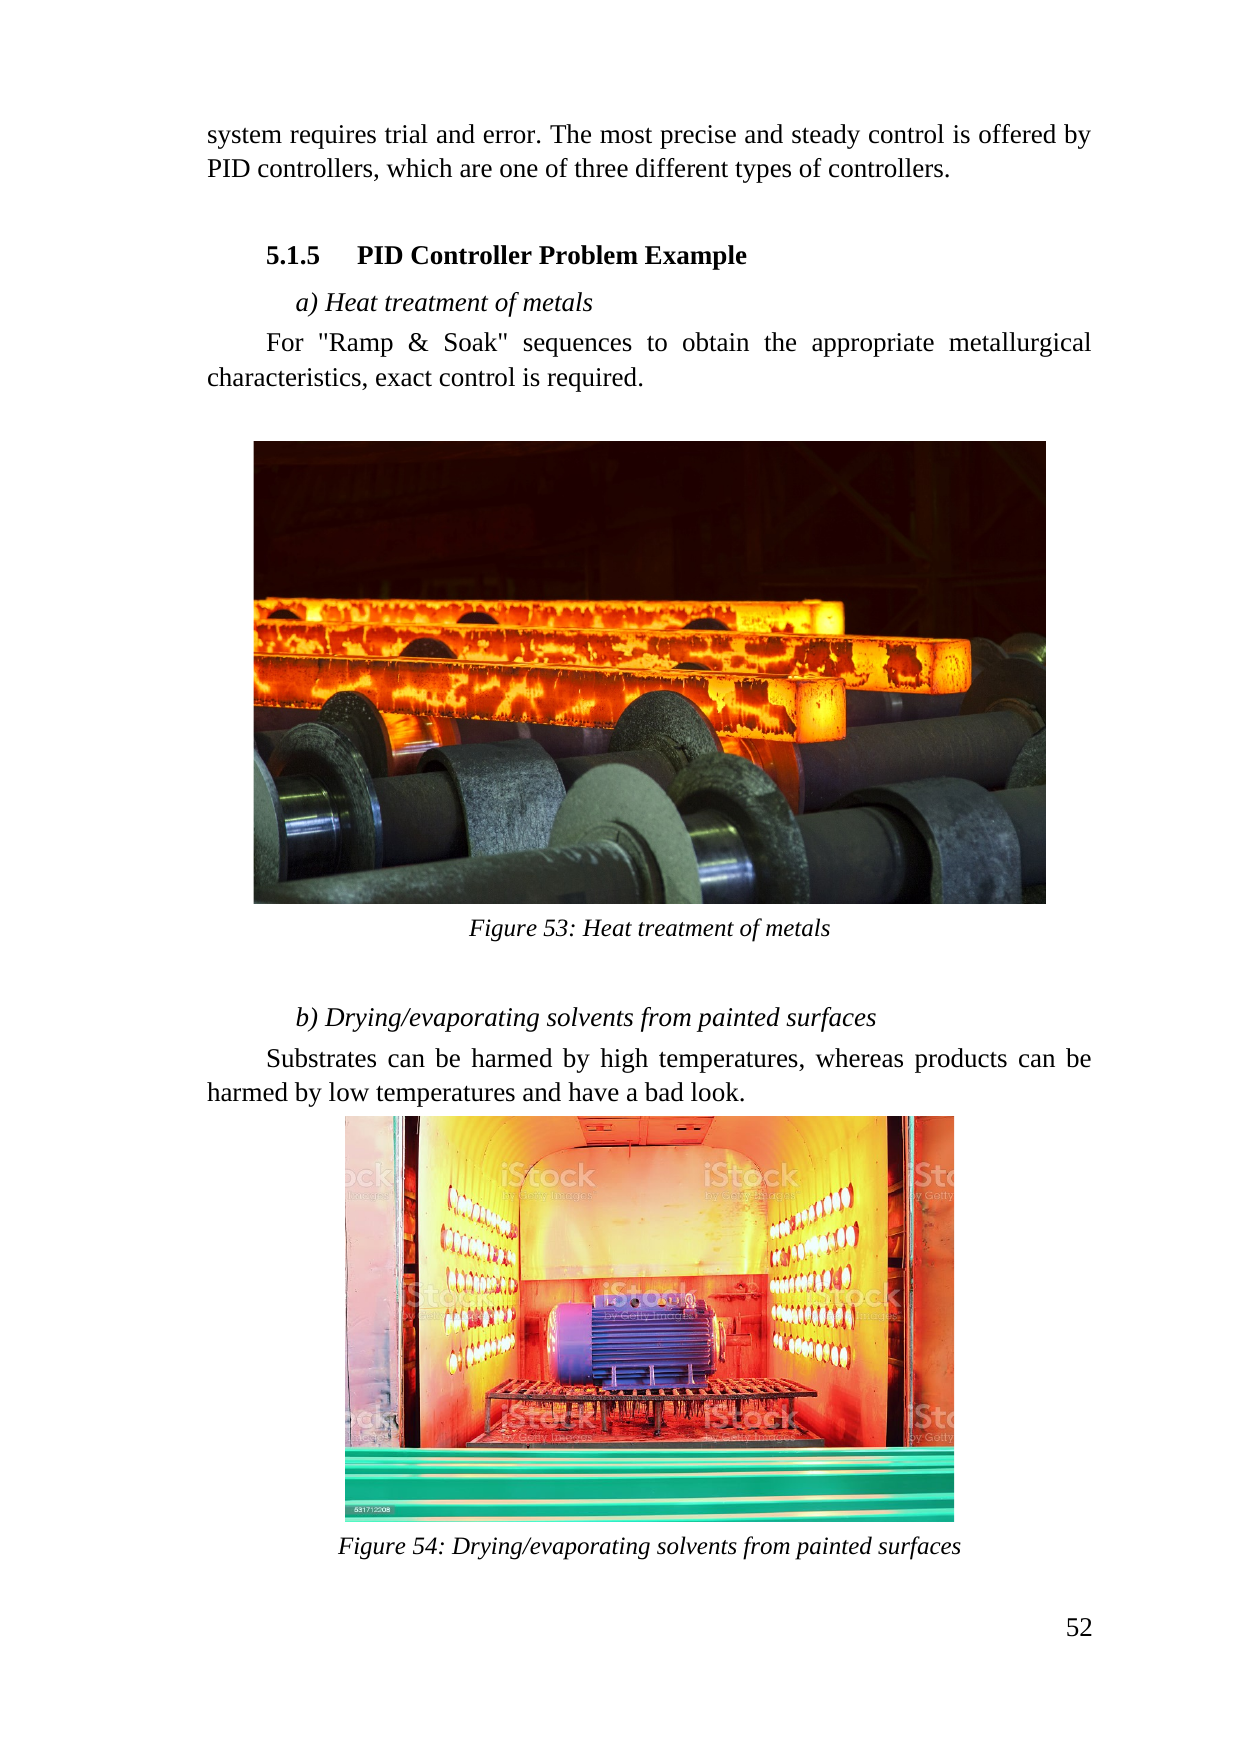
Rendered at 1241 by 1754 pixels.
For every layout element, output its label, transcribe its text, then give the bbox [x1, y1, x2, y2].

text Figure 53: Heat treatment of metals [207, 913, 1092, 942]
text For "Ramp & Soak" sequences to obtain the appropriate metallurgical characteristics, exact control is required. [207, 326, 1092, 392]
picture [253, 441, 1046, 904]
text Figure 54: Drying/evaporating solvents from painted surfaces [207, 1531, 1092, 1560]
subtitle Drying/evaporating solvents from painted surfaces [207, 1001, 1092, 1032]
picture [345, 1116, 955, 1522]
subtitle PID Controller Problem Example [266, 239, 1092, 271]
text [207, 118, 1092, 183]
text Substrates can be harmed by high temperatures, whereas products can be harmed by low temperatures and have a bad look. [207, 1042, 1092, 1107]
subtitle Heat treatment of metals [207, 286, 1092, 317]
